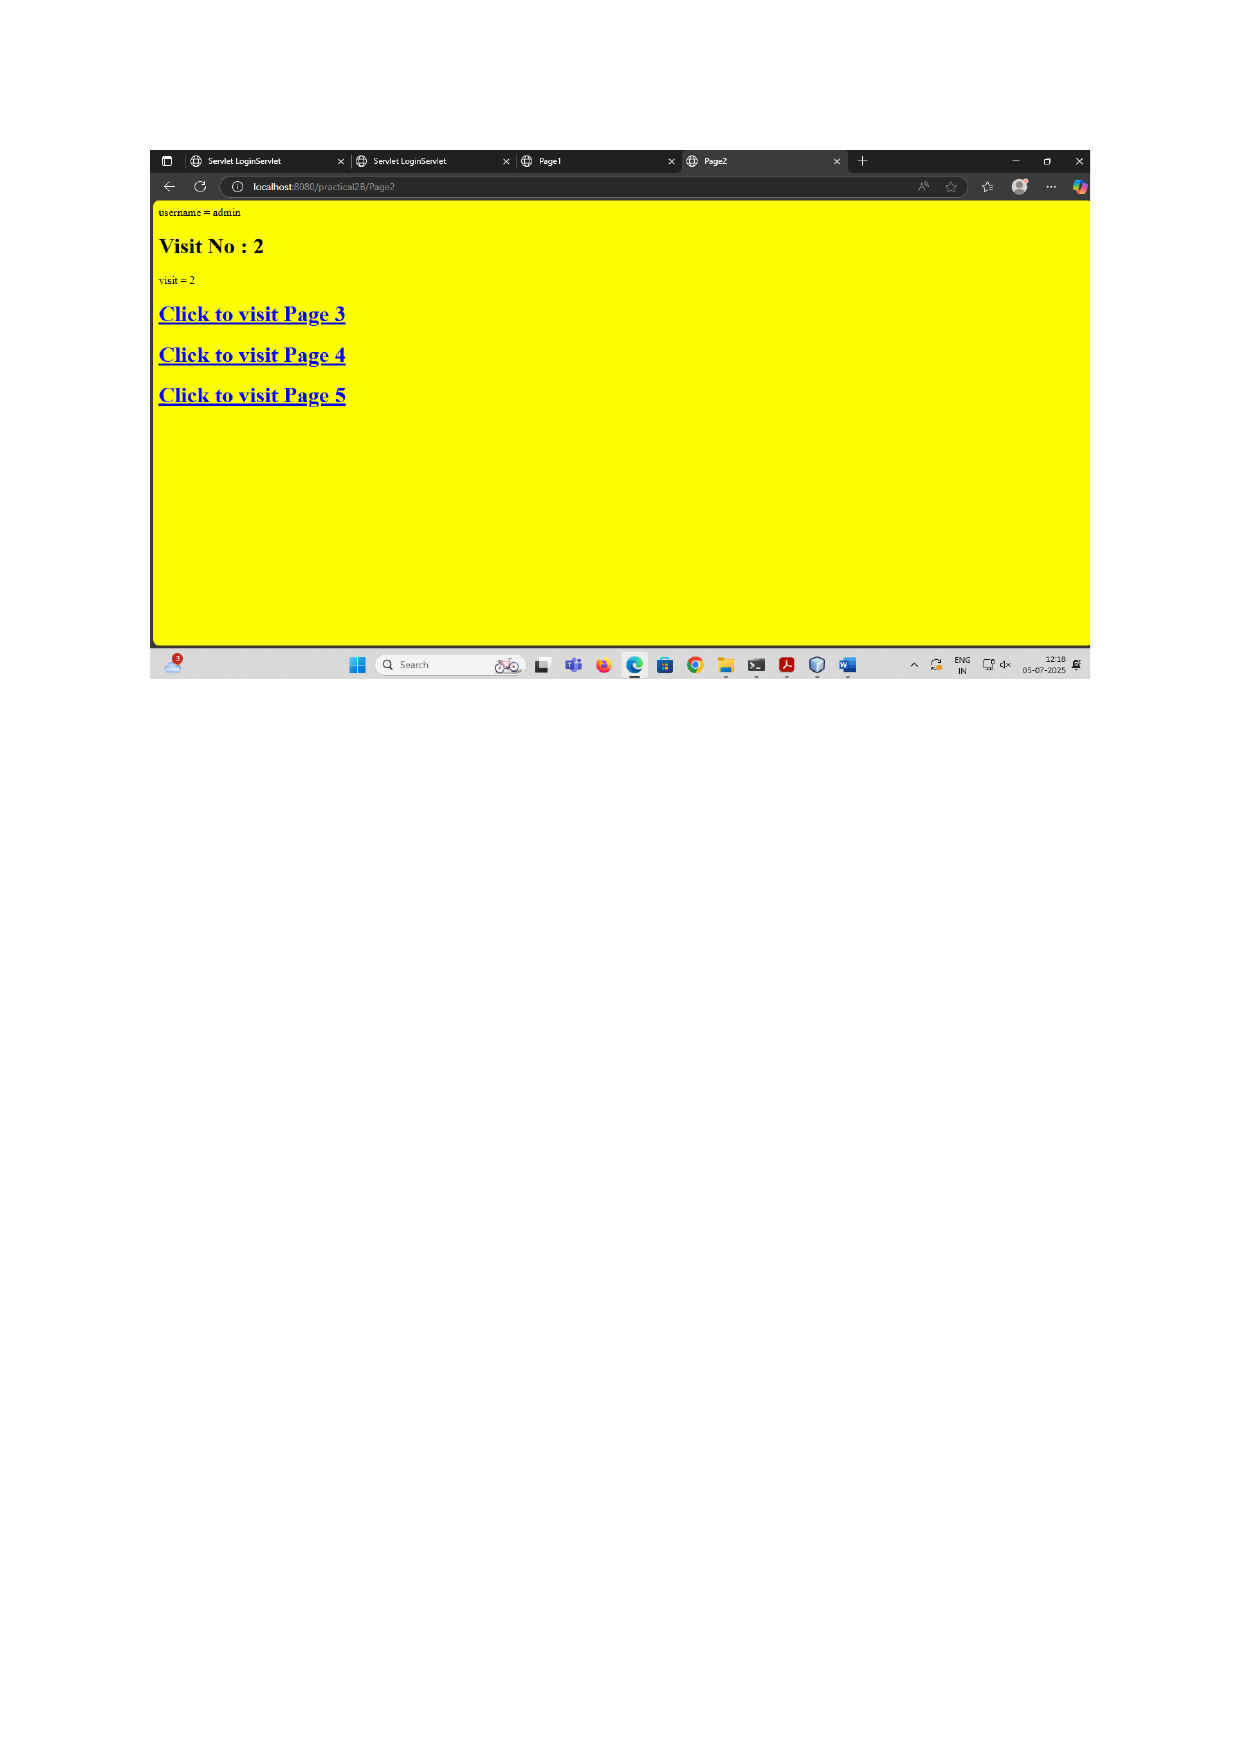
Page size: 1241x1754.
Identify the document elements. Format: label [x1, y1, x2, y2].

picture [150, 150, 1091, 679]
